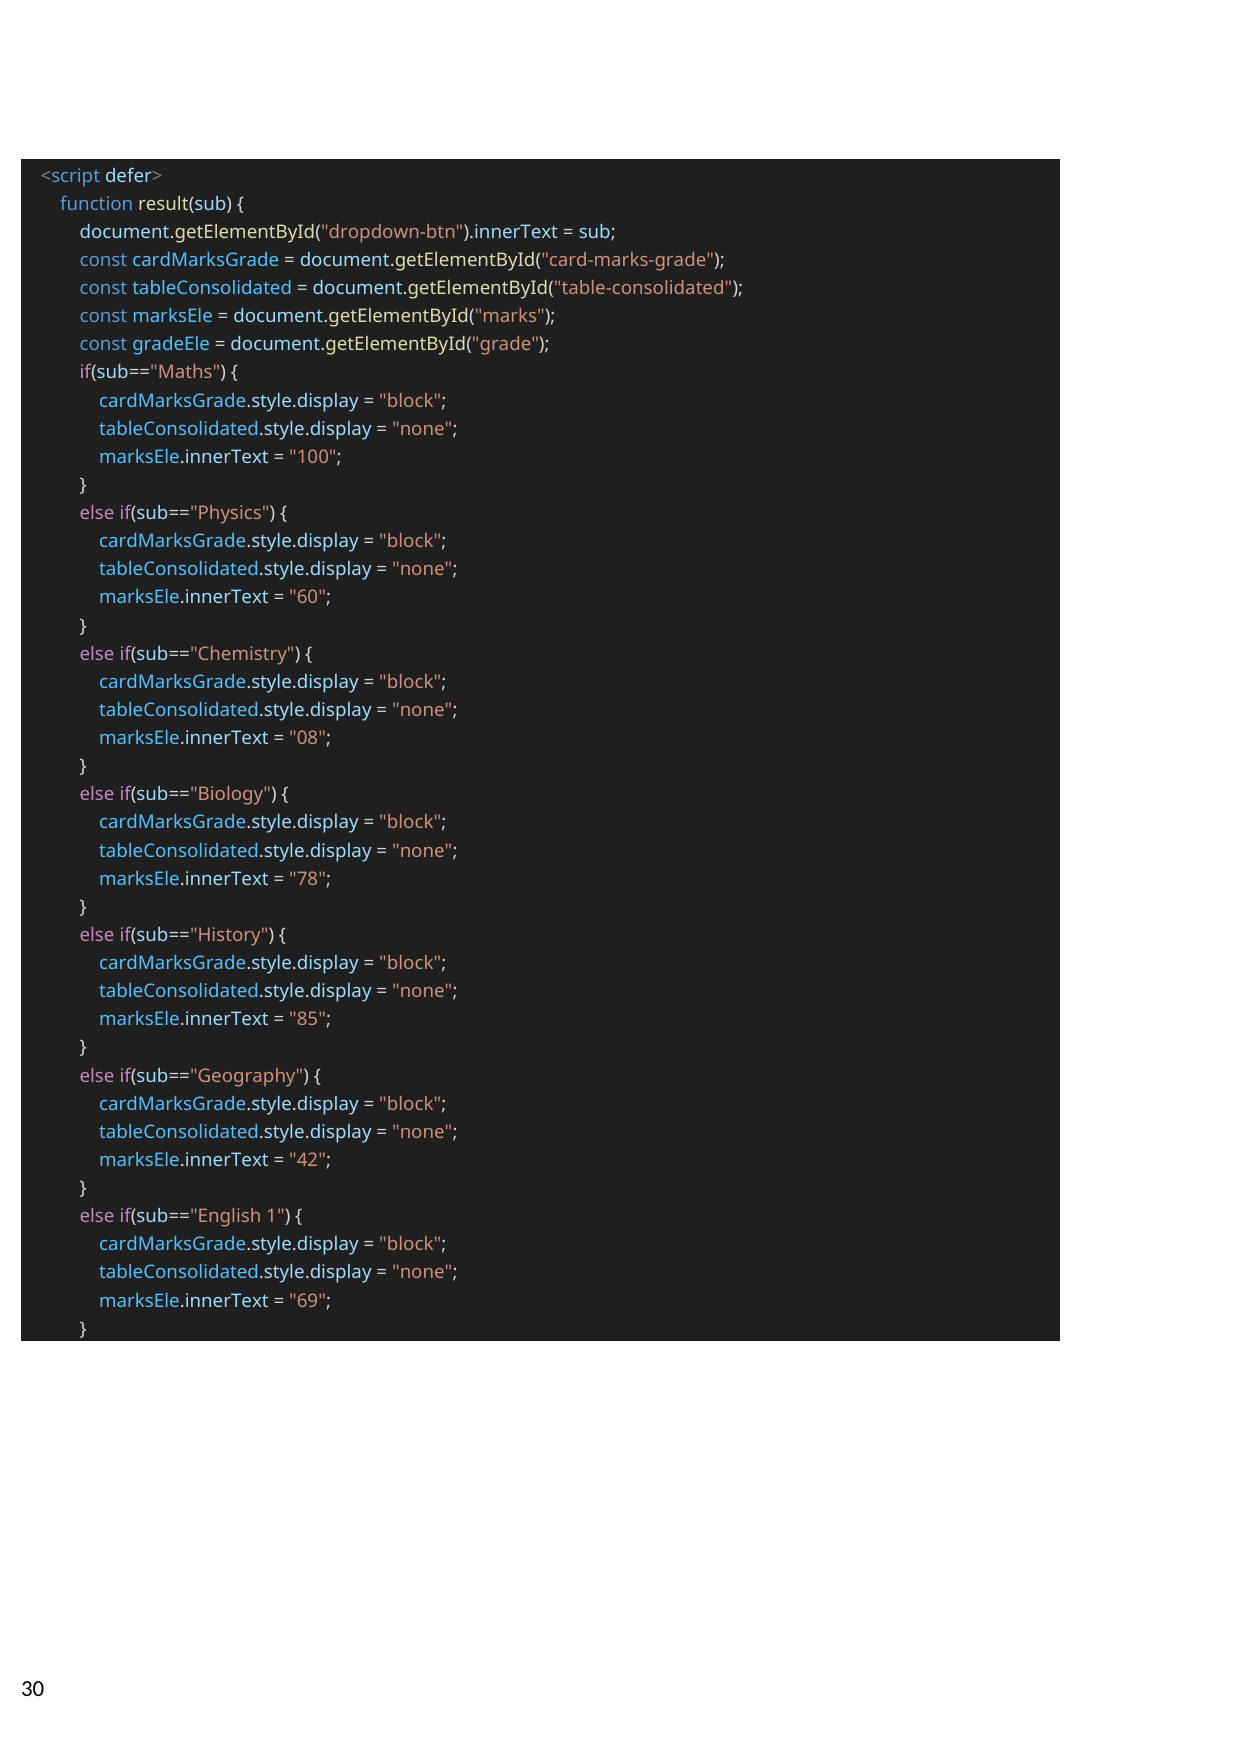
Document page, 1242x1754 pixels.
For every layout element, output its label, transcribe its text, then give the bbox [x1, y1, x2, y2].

text function result(sub) { [21, 187, 1060, 216]
text cardMarksGrade.style.display = "block"; [21, 947, 1060, 975]
text const gradeEle = document.getElementById("grade"); [21, 328, 1060, 356]
text marksEle.innerText = "78"; [21, 862, 1060, 891]
text else if(sub=="English 1") { [21, 1200, 1060, 1228]
text tableConsolidated.style.display = "none"; [21, 975, 1060, 1003]
text tableConsolidated.style.display = "none"; [21, 553, 1060, 581]
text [21, 1256, 1060, 1284]
text else if(sub=="Biology") { [21, 778, 1060, 806]
text tableConsolidated.style.display = "none"; [21, 1116, 1060, 1144]
text marksEle.innerText = "85"; [21, 1003, 1060, 1031]
text document.getElementById("dropdown-btn").innerText = sub; [21, 216, 1060, 244]
text } [21, 1172, 1060, 1200]
text cardMarksGrade.style.display = "block"; [21, 666, 1060, 694]
text else if(sub=="History") { [21, 919, 1060, 947]
text } [21, 469, 1060, 497]
text marksEle.innerText = "69"; [21, 1284, 1060, 1312]
text } [21, 891, 1060, 919]
text } [21, 1312, 1060, 1341]
text marksEle.innerText = "60"; [21, 581, 1060, 609]
text } [21, 609, 1060, 637]
text tableConsolidated.style.display = "none"; [21, 412, 1060, 441]
text } [21, 750, 1060, 778]
text cardMarksGrade.style.display = "block"; [21, 1087, 1060, 1116]
text tableConsolidated.style.display = "none"; [21, 834, 1060, 862]
text marksEle.innerText = "42"; [21, 1144, 1060, 1172]
text else if(sub=="Physics") { [21, 497, 1060, 525]
text } [21, 1031, 1060, 1059]
text const cardMarksGrade = document.getElementById("card-marks-grade"); [21, 244, 1060, 272]
text cardMarksGrade.style.display = "block"; [21, 525, 1060, 553]
text else if(sub=="Chemistry") { [21, 637, 1060, 666]
text cardMarksGrade.style.display = "block"; [21, 1228, 1060, 1256]
text marksEle.innerText = "08"; [21, 722, 1060, 750]
text const tableConsolidated = document.getElementById("table-consolidated"); [21, 272, 1060, 300]
text tableConsolidated.style.display = "none"; [21, 694, 1060, 722]
text marksEle.innerText = "100"; [21, 441, 1060, 469]
text cardMarksGrade.style.display = "block"; [21, 806, 1060, 834]
text <script defer> [21, 159, 1060, 187]
text else if(sub=="Geography") { [21, 1059, 1060, 1087]
text const marksEle = document.getElementById("marks"); [21, 300, 1060, 328]
text if(sub=="Maths") { [21, 356, 1060, 384]
text cardMarksGrade.style.display = "block"; [21, 384, 1060, 412]
